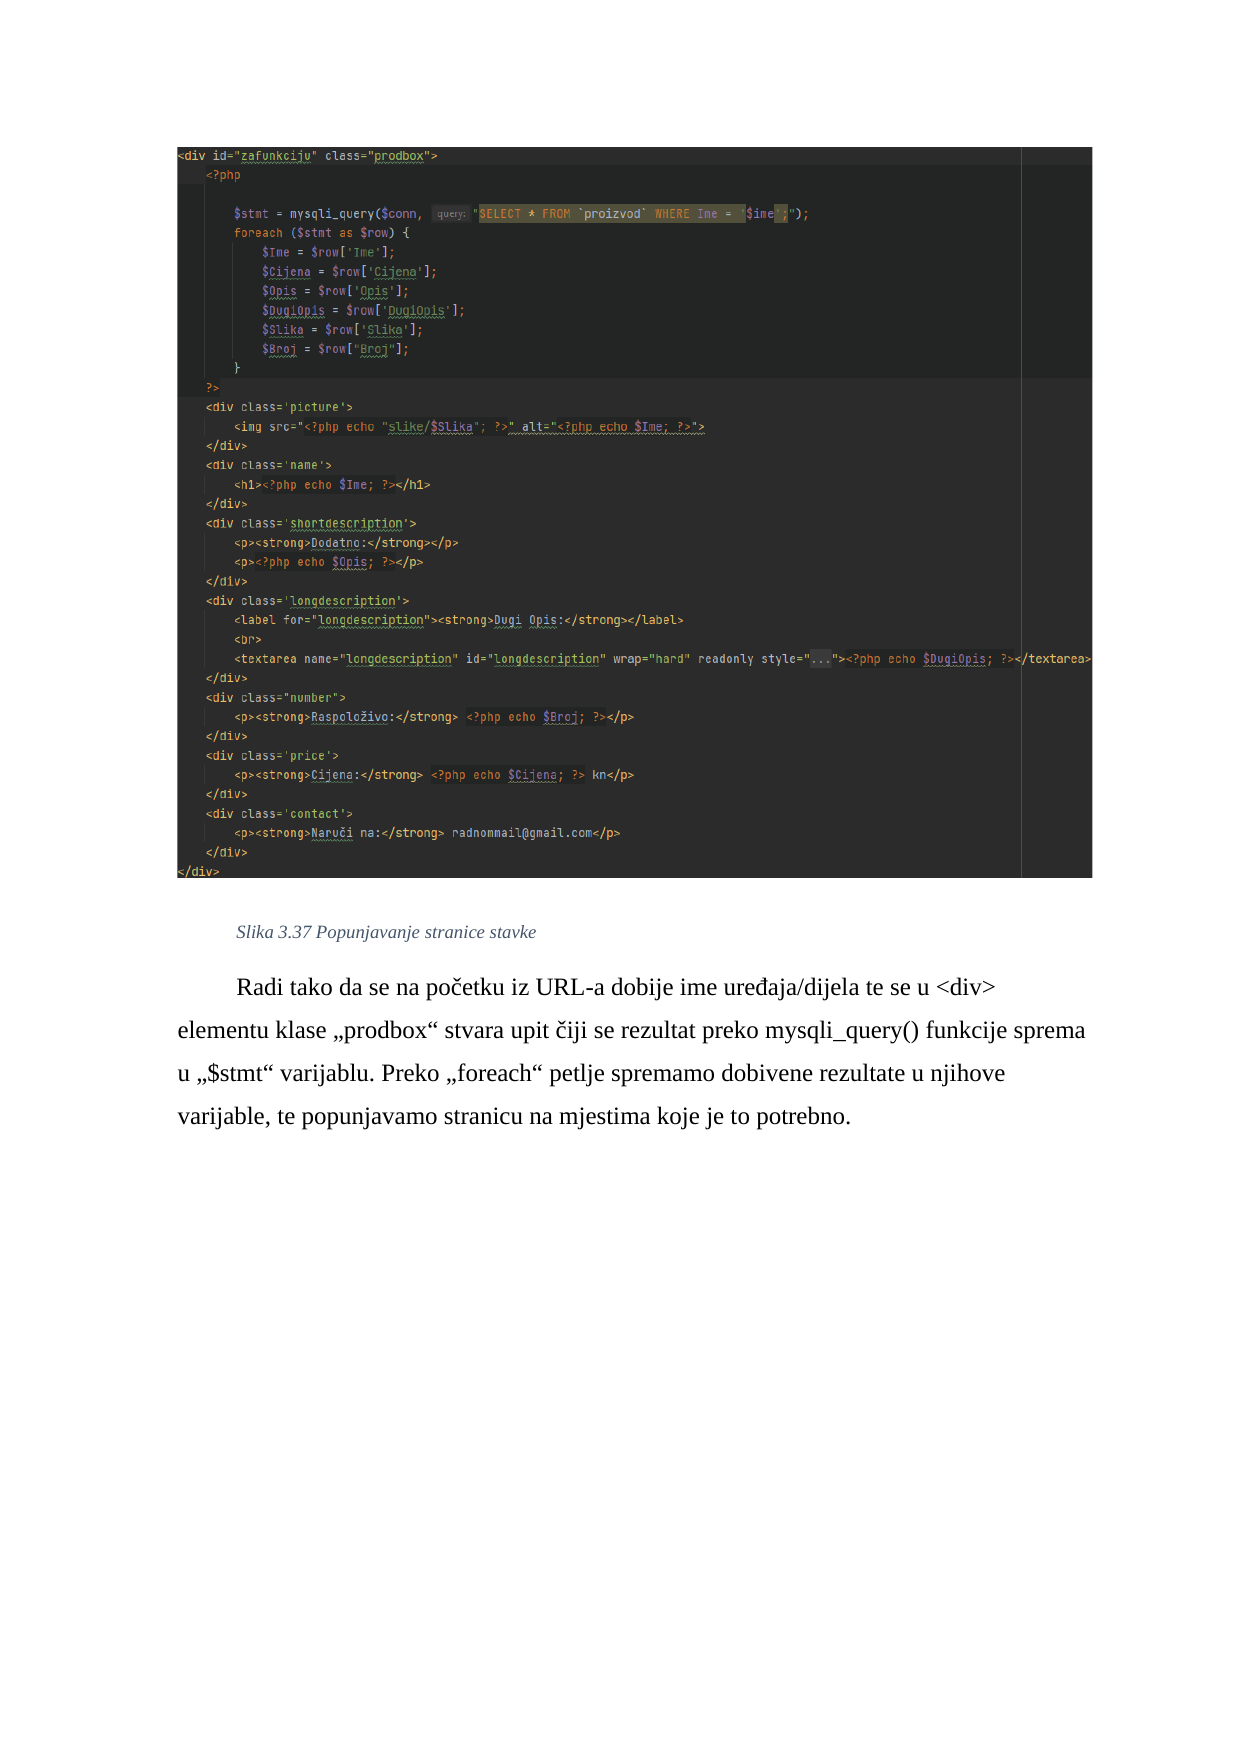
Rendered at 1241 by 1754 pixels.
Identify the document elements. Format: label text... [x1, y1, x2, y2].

text Slika 3.37 Popunjavanje stranice stavke [177, 921, 1092, 943]
text Radi tako da se na početku iz URL-a dobije ime uređaja/dijela te se u <div> elementu klase „prodbox“ stvara upit čiji se rezultat preko mysqli_query() funkcije sprema u „$stmt“ varijablu. Preko „foreach“ petlje spremamo dobivene rezultate u njihove varijable, te popunjavamo stranicu na mjestima koje je to potrebno. [177, 972, 1092, 1130]
picture [177, 147, 1093, 878]
